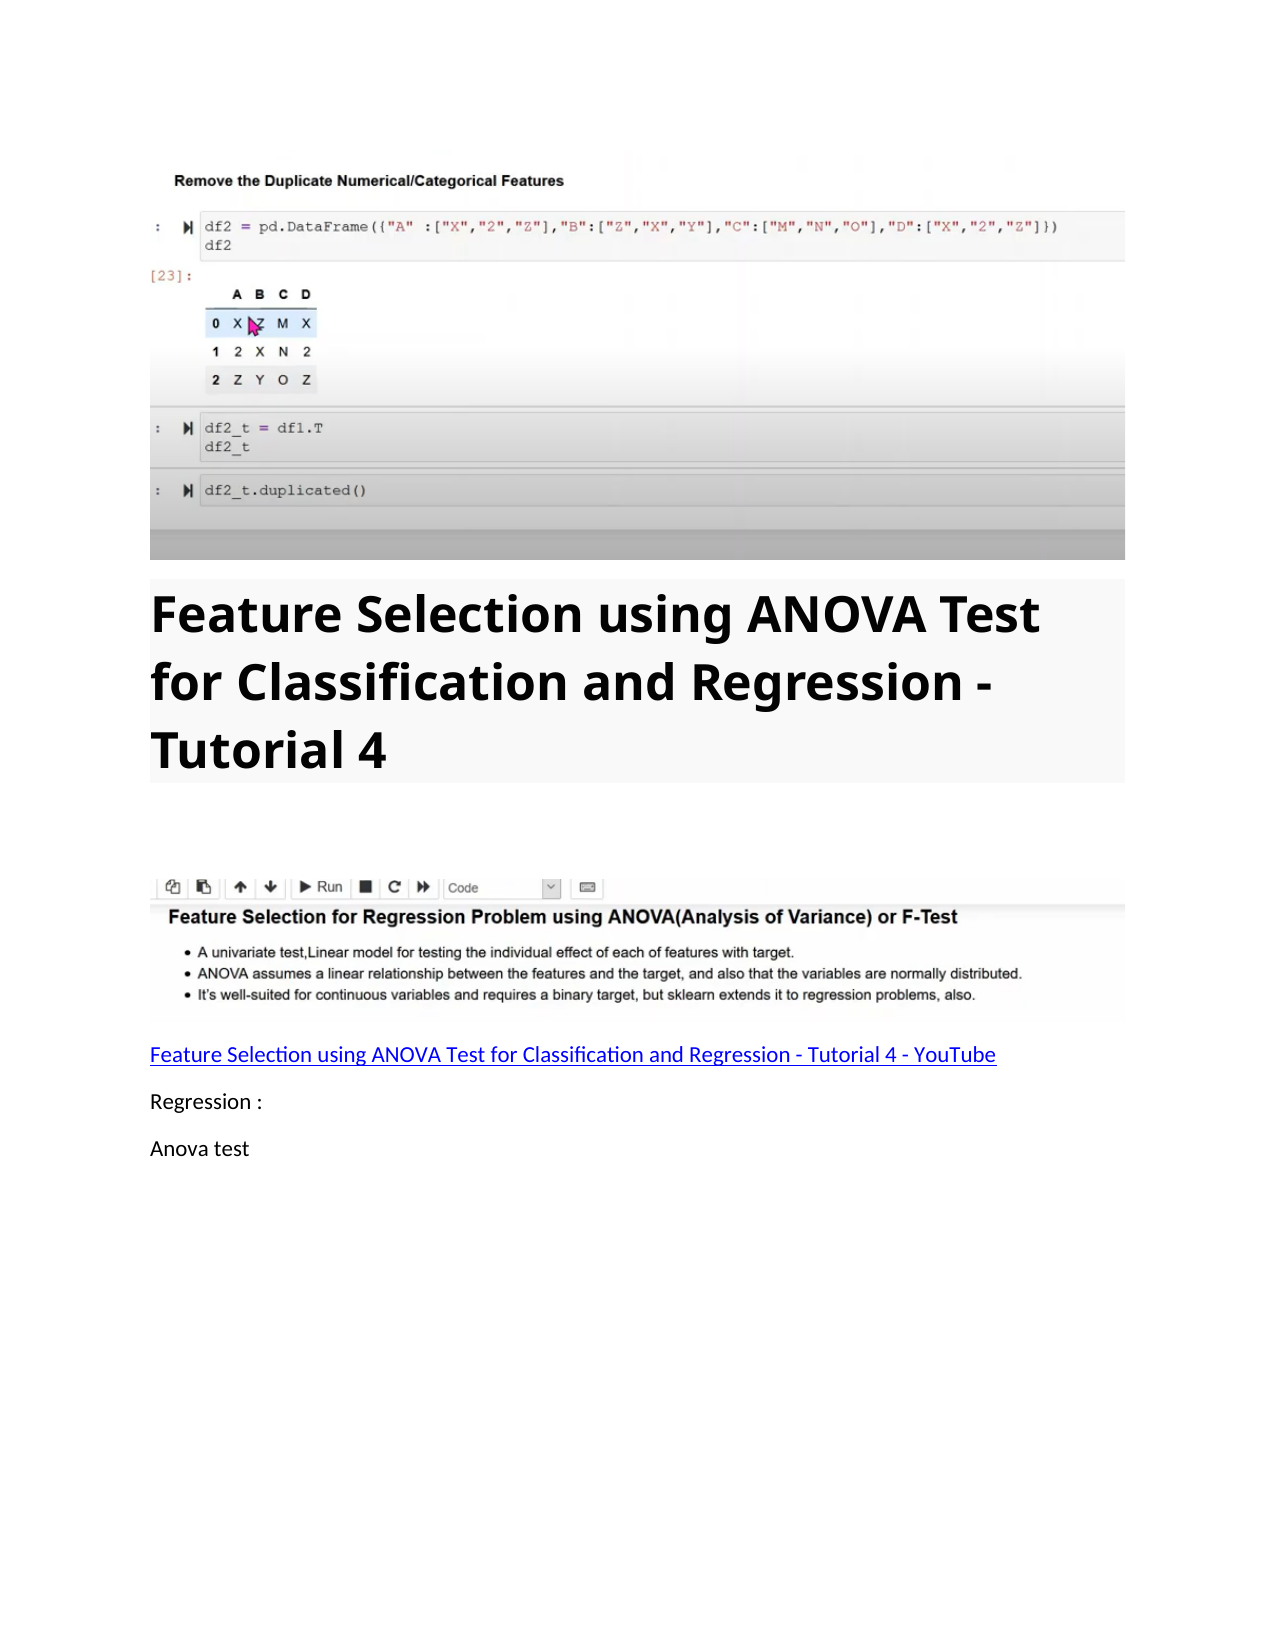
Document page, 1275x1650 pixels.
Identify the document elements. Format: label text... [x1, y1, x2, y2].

picture [150, 879, 1125, 1022]
picture [150, 150, 1125, 560]
text Feature Selection using ANOVA Test for Classification and Regression - Tutorial 4 - YouTube [150, 1041, 1125, 1069]
text Feature Selection using ANOVA Test for Classification and Regression - Tutorial 4 [150, 579, 1125, 783]
text Anova test [150, 1134, 1125, 1162]
text Regression : [150, 1087, 1125, 1116]
